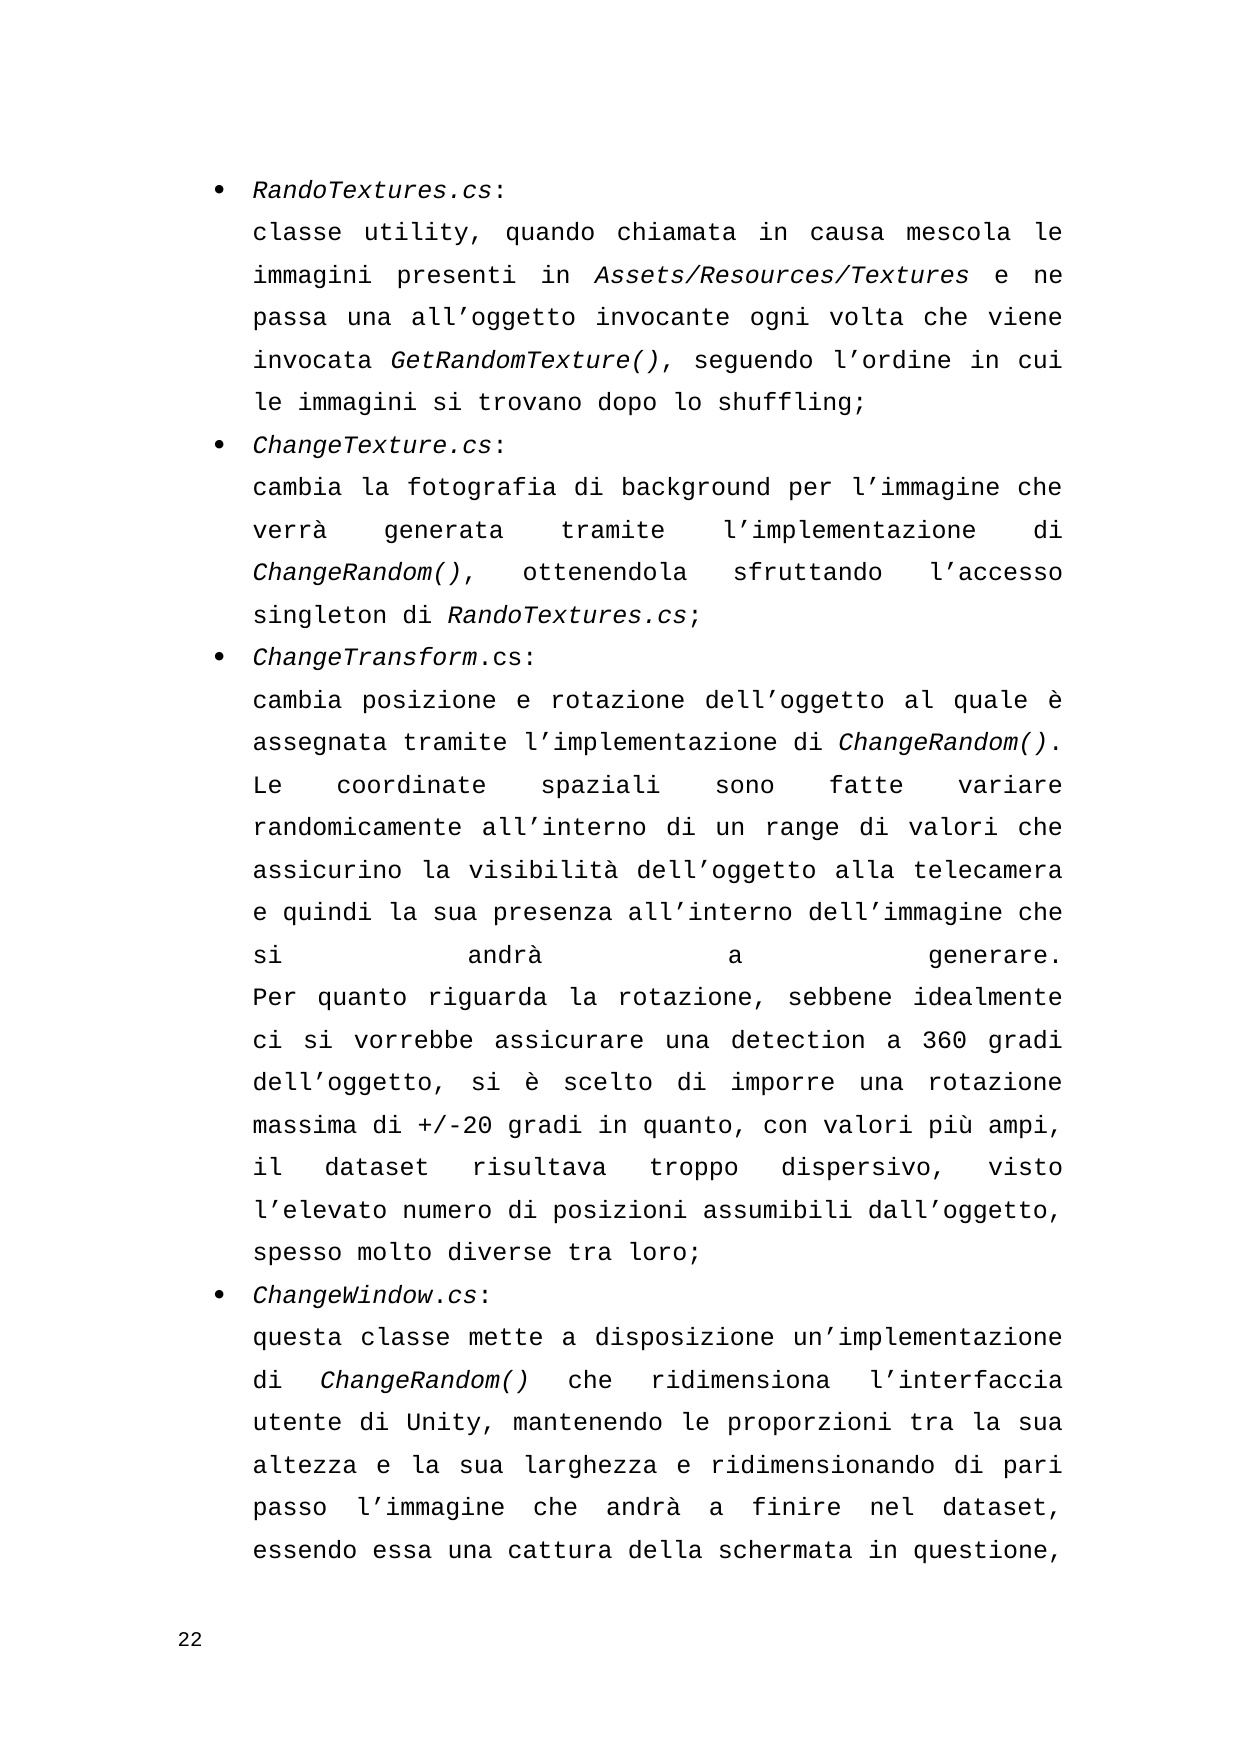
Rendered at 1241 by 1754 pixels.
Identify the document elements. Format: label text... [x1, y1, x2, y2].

list RandoTextures.cs: classe utility, quando chiamata in causa mescola le immagini presenti in Assets/Resources/Textures e ne passa una all’oggetto invocante ogni volta che viene invocata GetRandomTexture(), seguendo l’ordine in cui le immagini si trovano dopo lo shuffling; [215, 177, 1063, 418]
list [215, 1282, 1063, 1566]
list ChangeTexture.cs: cambia la fotografia di background per l’immagine che verrà generata tramite l’implementazione di ChangeRandom(), ottenendola sfruttando l’accesso singleton di RandoTextures.cs; [215, 432, 1063, 631]
list ChangeTransform.cs: cambia posizione e rotazione dell’oggetto al quale è assegnata tramite l’implementazione di ChangeRandom(). Le coordinate spaziali sono fatte variare randomicamente all’interno di un range di valori che assicurino la visibilità dell’oggetto alla telecamera e quindi la sua presenza all’interno dell’immagine che si andrà a generare. Per quanto riguarda la rotazione, sebbene idealmente ci si vorrebbe assicurare una detection a 360 gradi dell’oggetto, si è scelto di imporre una rotazione massima di +/-20 gradi in quanto, con valori più ampi, il dataset risultava troppo dispersivo, visto l’elevato numero di posizioni assumibili dall’oggetto, spesso molto diverse tra loro; [215, 645, 1063, 1268]
